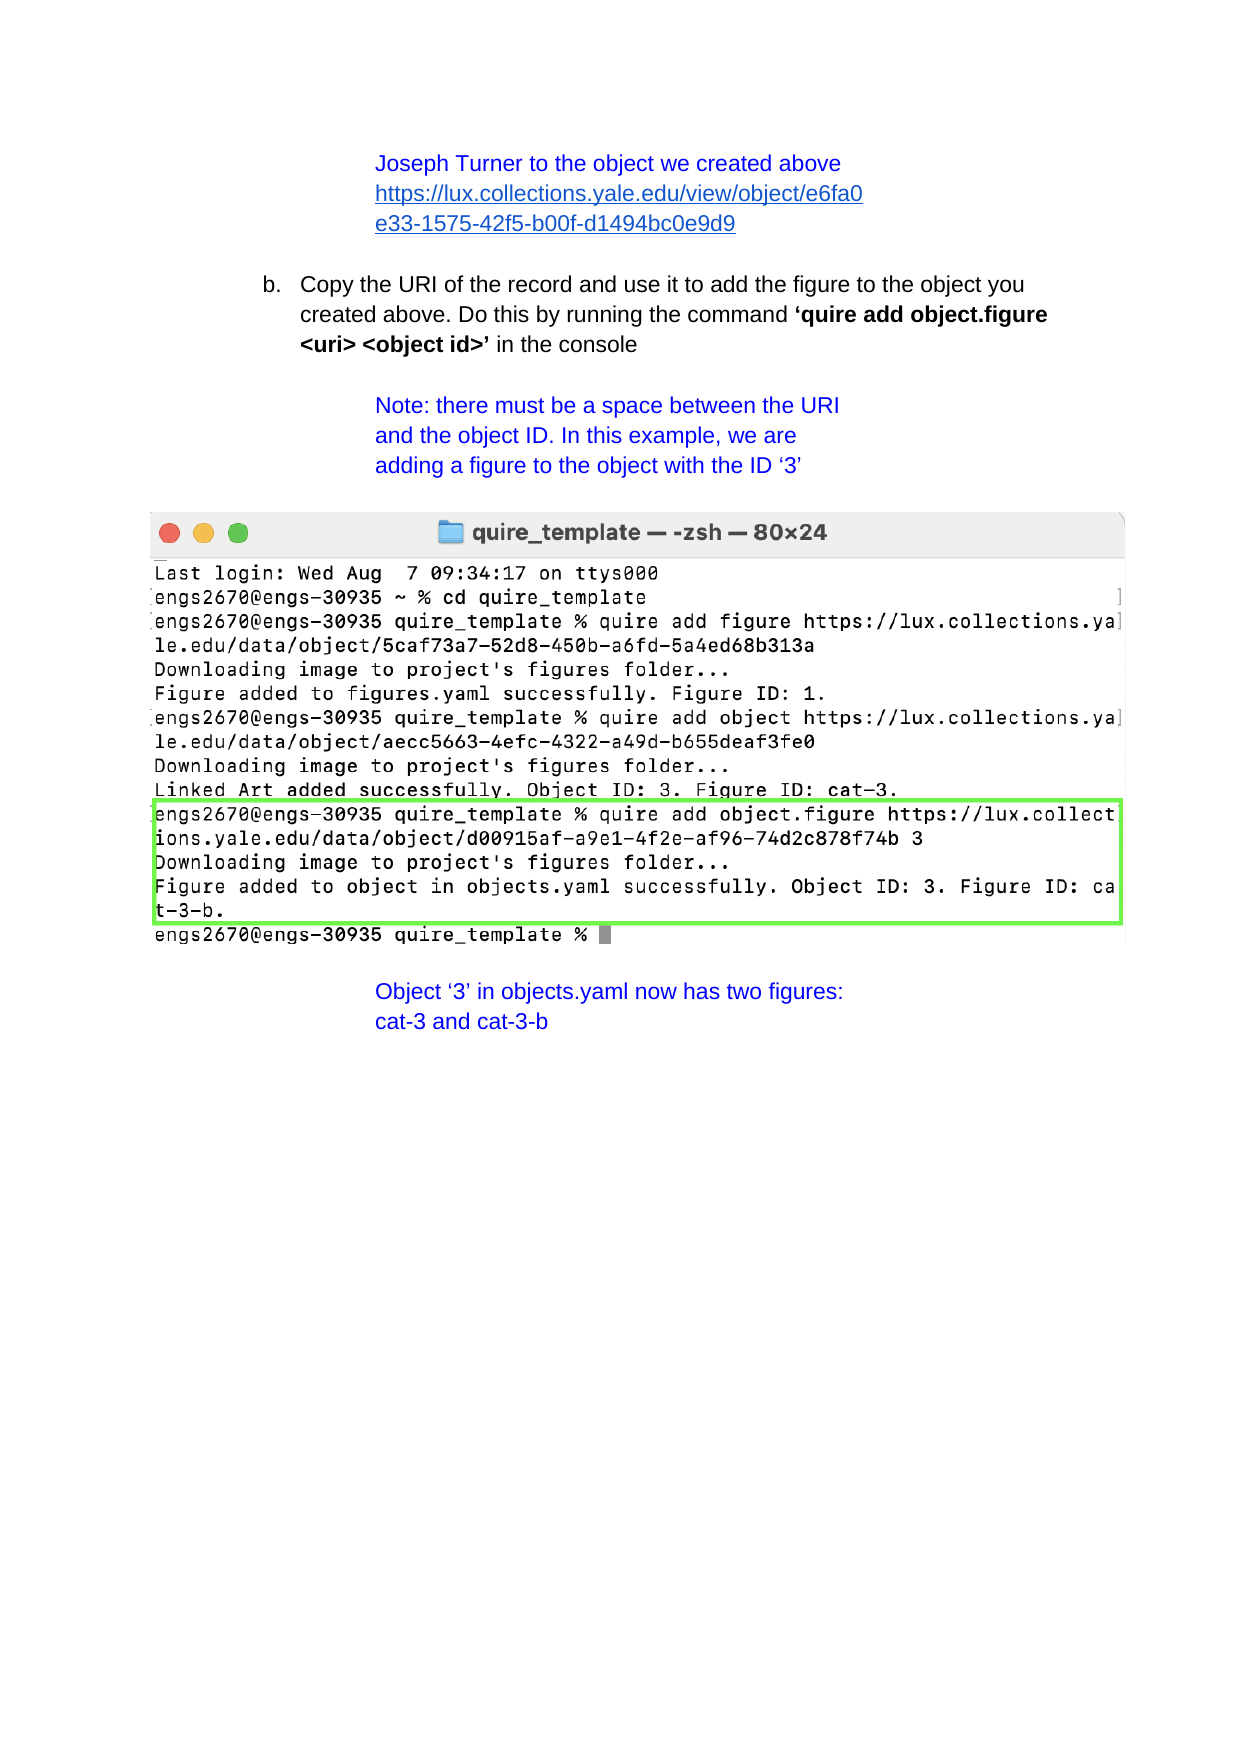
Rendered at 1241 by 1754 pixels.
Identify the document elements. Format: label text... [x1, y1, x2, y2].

picture [150, 512, 1125, 944]
text Note: there must be a space between the URI and the object ID. In this example, we are adding a figure to the object with the ID ‘3’ [375, 392, 865, 478]
text Object ‘3’ in objects.yaml now has two figures: cat-3 and cat-3-b [375, 978, 865, 1034]
list Copy the URI of the record and use it to add the figure to the object you created above. Do this by running the command ‘quire add object.figure <uri> <object id>’ in the console [262, 271, 1090, 358]
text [375, 150, 865, 237]
